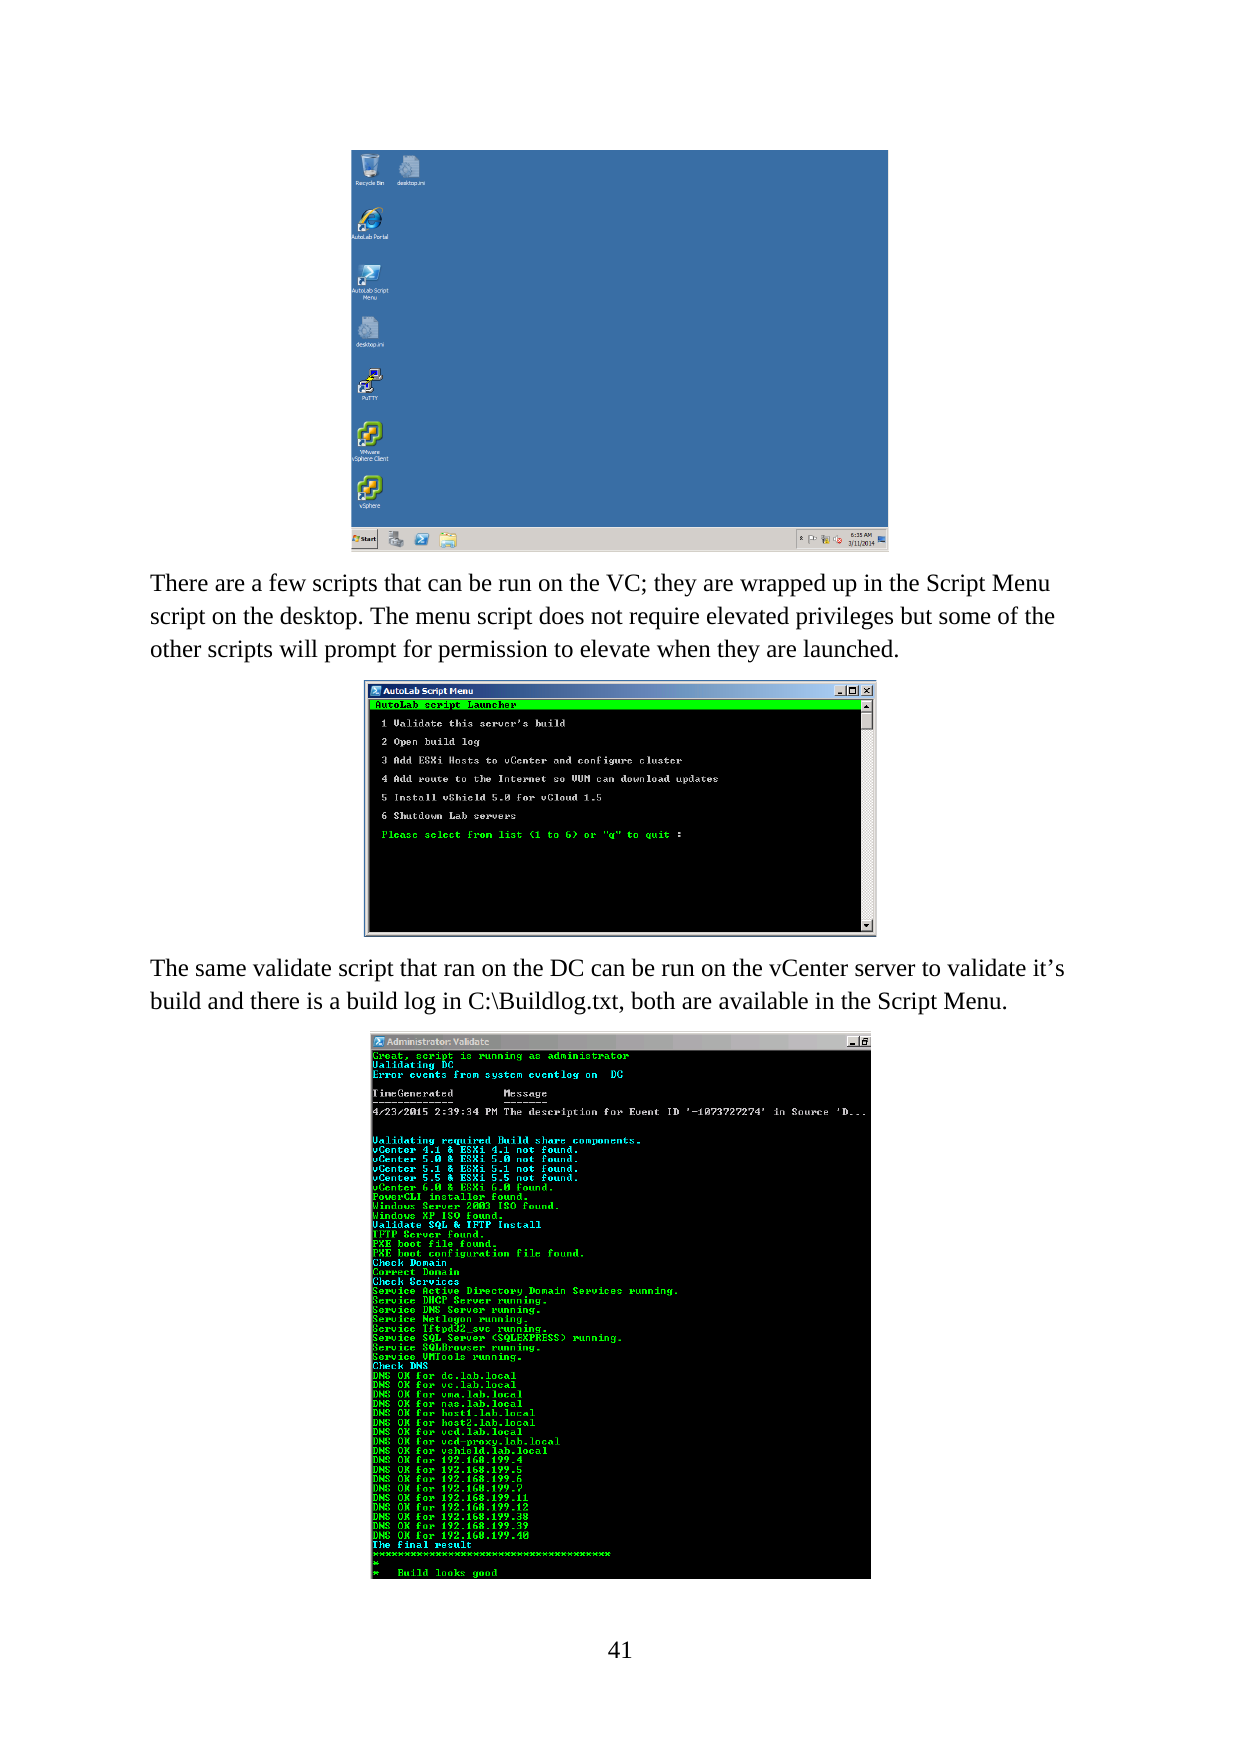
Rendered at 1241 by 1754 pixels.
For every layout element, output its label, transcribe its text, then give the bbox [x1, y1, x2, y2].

picture [363, 680, 877, 937]
text There are a few scripts that can be run on the VC; they are wrapped up in the Script Menu script on the desktop. The menu script does not require elevated privileges but some of the other scripts will prompt for permission to elevate when they are launched. [150, 568, 1090, 663]
text The same validate script that ran on the DC can be run on the vCenter server to validate it’s build and there is a build log in C:\Buildlog.txt, both are available in the Script Menu. [150, 953, 1090, 1015]
picture [351, 150, 889, 552]
picture [370, 1031, 871, 1579]
